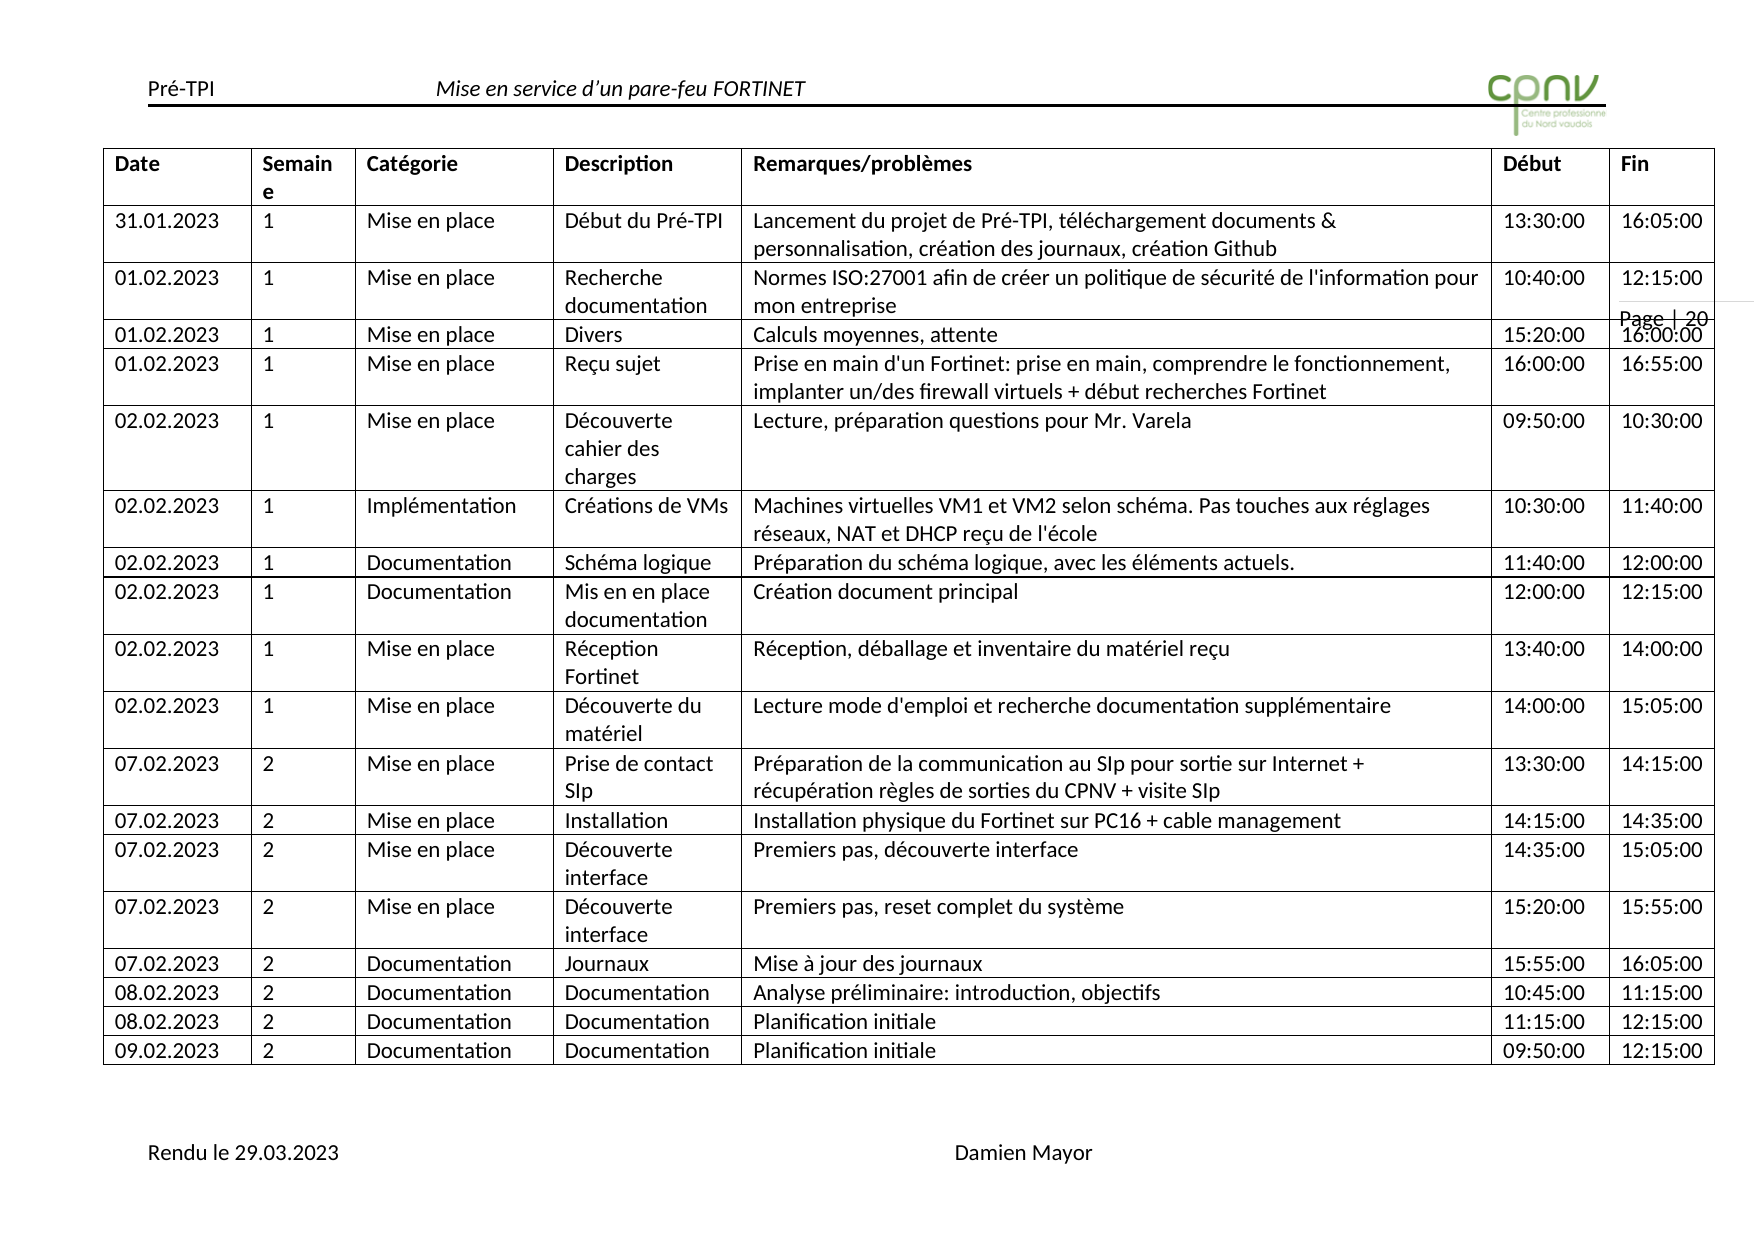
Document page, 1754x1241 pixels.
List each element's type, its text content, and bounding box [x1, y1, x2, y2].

table_cell Création document principal [742, 578, 1491, 633]
table_cell Planification initiale [742, 1036, 1491, 1064]
table_cell Mise en place [356, 835, 553, 891]
table_cell Mise en place [356, 692, 553, 748]
table_cell Mise en place [356, 892, 553, 948]
table_cell Mise en place [356, 349, 553, 405]
table_cell Lecture, préparation questions pour Mr. Varela [742, 406, 1491, 490]
table_cell Documentation [356, 1007, 553, 1035]
table_header Description [554, 149, 741, 205]
table_cell 02.02.2023 [104, 692, 251, 748]
table_cell 11:15:00 [1492, 1007, 1609, 1035]
table_cell Mise en place [356, 635, 553, 691]
table_cell Installation [554, 806, 741, 834]
table_cell Documentation [554, 1036, 741, 1064]
table_cell 14:15:00 [1610, 749, 1714, 805]
table_cell 01.02.2023 [104, 263, 251, 319]
table_cell 15:05:00 [1610, 692, 1714, 748]
table_cell Prise de contact SIp [554, 749, 741, 805]
table_cell 08.02.2023 [104, 978, 251, 1006]
table_cell 1 [252, 320, 355, 348]
table_cell 08.02.2023 [104, 1007, 251, 1035]
table_cell 01.02.2023 [104, 349, 251, 405]
table_cell 2 [252, 1007, 355, 1035]
table_cell 10:30:00 [1492, 491, 1609, 547]
table_cell Normes ISO:27001 afin de créer un politique de sécurité de l'information pour mon entreprise [742, 263, 1491, 319]
table_cell 13:30:00 [1492, 206, 1609, 262]
table_cell Préparation de la communication au SIp pour sortie sur Internet + récupération règles de sorties du CPNV + visite SIp [742, 749, 1491, 805]
table_cell 1 [252, 263, 355, 319]
table_header Date [104, 149, 251, 205]
table_cell Lecture mode d'emploi et recherche documentation supplémentaire [742, 692, 1491, 748]
table_cell 14:35:00 [1610, 806, 1714, 834]
table_cell 1 [252, 491, 355, 547]
table_cell Documentation [356, 978, 553, 1006]
table_cell Premiers pas, découverte interface [742, 835, 1491, 891]
table_cell 31.01.2023 [104, 206, 251, 262]
table_cell 12:00:00 [1610, 548, 1714, 576]
table_cell 07.02.2023 [104, 892, 251, 948]
table_cell Découverte du matériel [554, 692, 741, 748]
table_cell Reçu sujet [554, 349, 741, 405]
table_cell Préparation du schéma logique, avec les éléments actuels. [742, 548, 1491, 576]
table_cell 12:15:00 [1610, 1007, 1714, 1035]
table_cell 09.02.2023 [104, 1036, 251, 1064]
table_cell 14:00:00 [1492, 692, 1609, 748]
table_cell 14:00:00 [1610, 635, 1714, 691]
table_cell Premiers pas, reset complet du système [742, 892, 1491, 948]
table_cell Mise en place [356, 320, 553, 348]
table_cell 1 [252, 349, 355, 405]
table_cell 1 [252, 692, 355, 748]
table_cell 2 [252, 835, 355, 891]
table_cell 13:30:00 [1492, 749, 1609, 805]
table_cell 2 [252, 749, 355, 805]
table_cell Mise en place [356, 406, 553, 490]
table_cell Documentation [554, 1007, 741, 1035]
table_cell 2 [252, 949, 355, 977]
table_cell 16:00:00 [1492, 349, 1609, 405]
table_cell Divers [554, 320, 741, 348]
table_cell Mise en place [356, 806, 553, 834]
table_cell Recherche documentation [554, 263, 741, 319]
table_cell 12:15:00 [1610, 263, 1714, 319]
table_cell Mise en place [356, 263, 553, 319]
table_cell Découverte interface [554, 892, 741, 948]
table_cell 1 [252, 406, 355, 490]
table_cell Réception Fortinet [554, 635, 741, 691]
table_cell 07.02.2023 [104, 835, 251, 891]
table_cell Documentation [356, 949, 553, 977]
table_cell 16:05:00 [1610, 949, 1714, 977]
table_cell 2 [252, 978, 355, 1006]
table_cell 1 [252, 578, 355, 633]
table_cell 10:30:00 [1610, 406, 1714, 490]
table_cell 15:20:00 [1492, 320, 1609, 348]
table_cell Documentation [356, 548, 553, 576]
table_cell 09:50:00 [1492, 406, 1609, 490]
table_cell 09:50:00 [1492, 1036, 1609, 1064]
table_cell Mis en en place documentation [554, 578, 741, 633]
table_cell Créations de VMs [554, 491, 741, 547]
table_cell Implémentation [356, 491, 553, 547]
table_cell 12:00:00 [1492, 578, 1609, 633]
table_cell Planification initiale [742, 1007, 1491, 1035]
table_cell 15:55:00 [1492, 949, 1609, 977]
table_cell 02.02.2023 [104, 548, 251, 576]
table_cell 2 [252, 806, 355, 834]
table_cell 07.02.2023 [104, 806, 251, 834]
table_cell 1 [252, 635, 355, 691]
table_cell Machines virtuelles VM1 et VM2 selon schéma. Pas touches aux réglages réseaux, NAT et DHCP reçu de l'école [742, 491, 1491, 547]
table_cell 11:40:00 [1610, 491, 1714, 547]
table_cell 11:40:00 [1492, 548, 1609, 576]
table_cell 16:05:00 [1610, 206, 1714, 262]
table_cell Journaux [554, 949, 741, 977]
table_cell 2 [252, 892, 355, 948]
table_cell 13:40:00 [1492, 635, 1609, 691]
table_cell Documentation [356, 578, 553, 633]
table_cell 02.02.2023 [104, 578, 251, 633]
table_cell 11:15:00 [1610, 978, 1714, 1006]
table_header Remarques/problèmes [742, 149, 1491, 205]
table_cell 15:20:00 [1492, 892, 1609, 948]
table_cell 14:35:00 [1492, 835, 1609, 891]
table_cell 12:15:00 [1610, 1036, 1714, 1064]
table_cell Découverte cahier des charges [554, 406, 741, 490]
table_cell Mise en place [356, 749, 553, 805]
table_cell Installation physique du Fortinet sur PC16 + cable management [742, 806, 1491, 834]
table_cell Documentation [356, 1036, 553, 1064]
table_cell 15:55:00 [1610, 892, 1714, 948]
table_cell Découverte interface [554, 835, 741, 891]
table_cell Analyse préliminaire: introduction, objectifs [742, 978, 1491, 1006]
table_header Catégorie [356, 149, 553, 205]
table_header Début [1492, 149, 1609, 205]
table_cell Réception, déballage et inventaire du matériel reçu [742, 635, 1491, 691]
table_cell 12:15:00 [1610, 578, 1714, 633]
table_cell Calculs moyennes, attente [742, 320, 1491, 348]
table_cell Début du Pré-TPI [554, 206, 741, 262]
table_header Fin [1610, 149, 1714, 205]
table_cell 1 [252, 206, 355, 262]
table_cell 14:15:00 [1492, 806, 1609, 834]
table_cell Mise en place [356, 206, 553, 262]
table_cell Documentation [554, 978, 741, 1006]
table_cell 02.02.2023 [104, 406, 251, 490]
table_cell 10:40:00 [1492, 263, 1609, 319]
table_cell 16:00:00 [1610, 320, 1714, 348]
table_cell 02.02.2023 [104, 491, 251, 547]
table_cell 2 [252, 1036, 355, 1064]
table_cell Lancement du projet de Pré-TPI, téléchargement documents & personnalisation, création des journaux, création Github [742, 206, 1491, 262]
table_cell Mise à jour des journaux [742, 949, 1491, 977]
table_cell 02.02.2023 [104, 635, 251, 691]
table_cell 15:05:00 [1610, 835, 1714, 891]
table_cell 07.02.2023 [104, 949, 251, 977]
table_cell 16:55:00 [1610, 349, 1714, 405]
table_header Semaine [252, 149, 355, 205]
table_cell 10:45:00 [1492, 978, 1609, 1006]
table_cell 01.02.2023 [104, 320, 251, 348]
table_cell 1 [252, 548, 355, 576]
table_cell Schéma logique [554, 548, 741, 576]
table_cell Prise en main d'un Fortinet: prise en main, comprendre le fonctionnement, implanter un/des firewall virtuels + début recherches Fortinet [742, 349, 1491, 405]
table_cell 07.02.2023 [104, 749, 251, 805]
